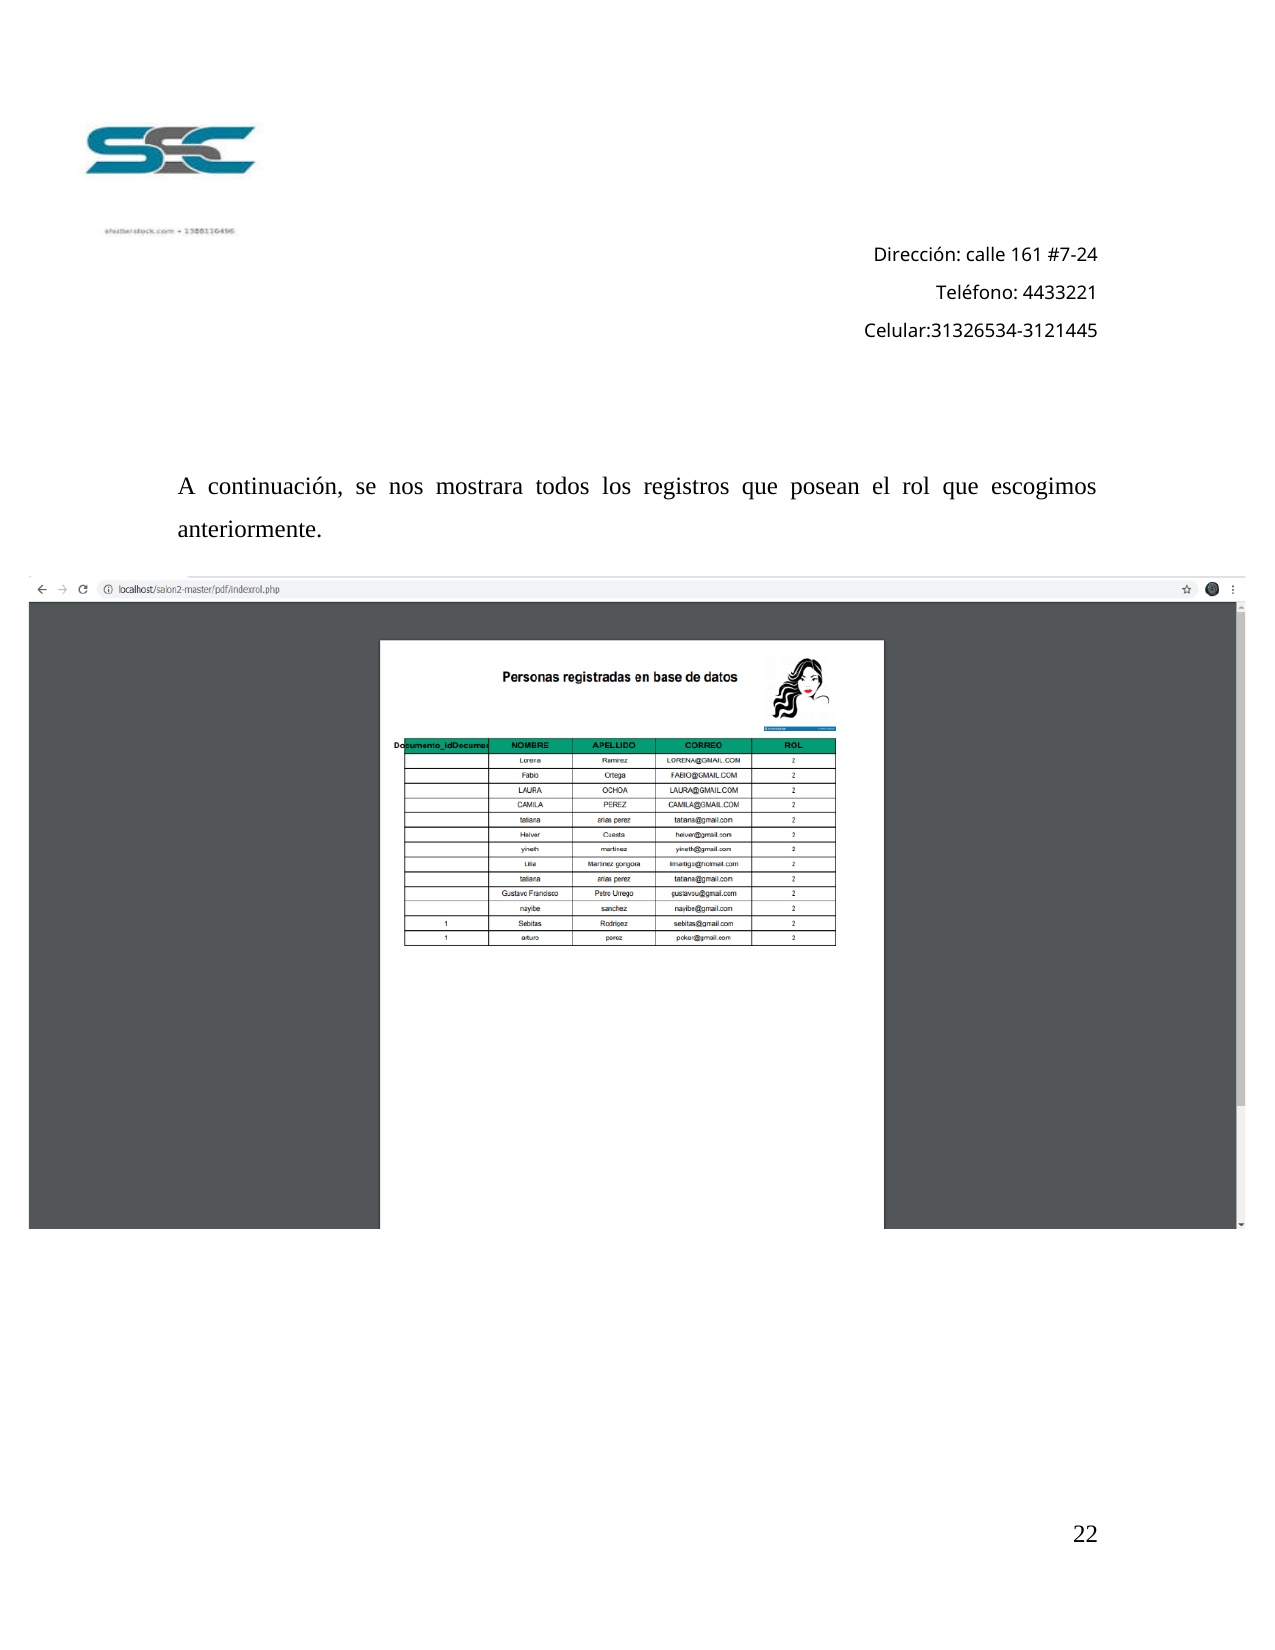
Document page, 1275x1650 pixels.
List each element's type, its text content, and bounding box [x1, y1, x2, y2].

text A continuación, se nos mostrara todos los registros que posean el rol que escogimos anteriormente. [177, 471, 1098, 543]
picture [39, 75, 302, 237]
picture [28, 576, 1246, 1229]
